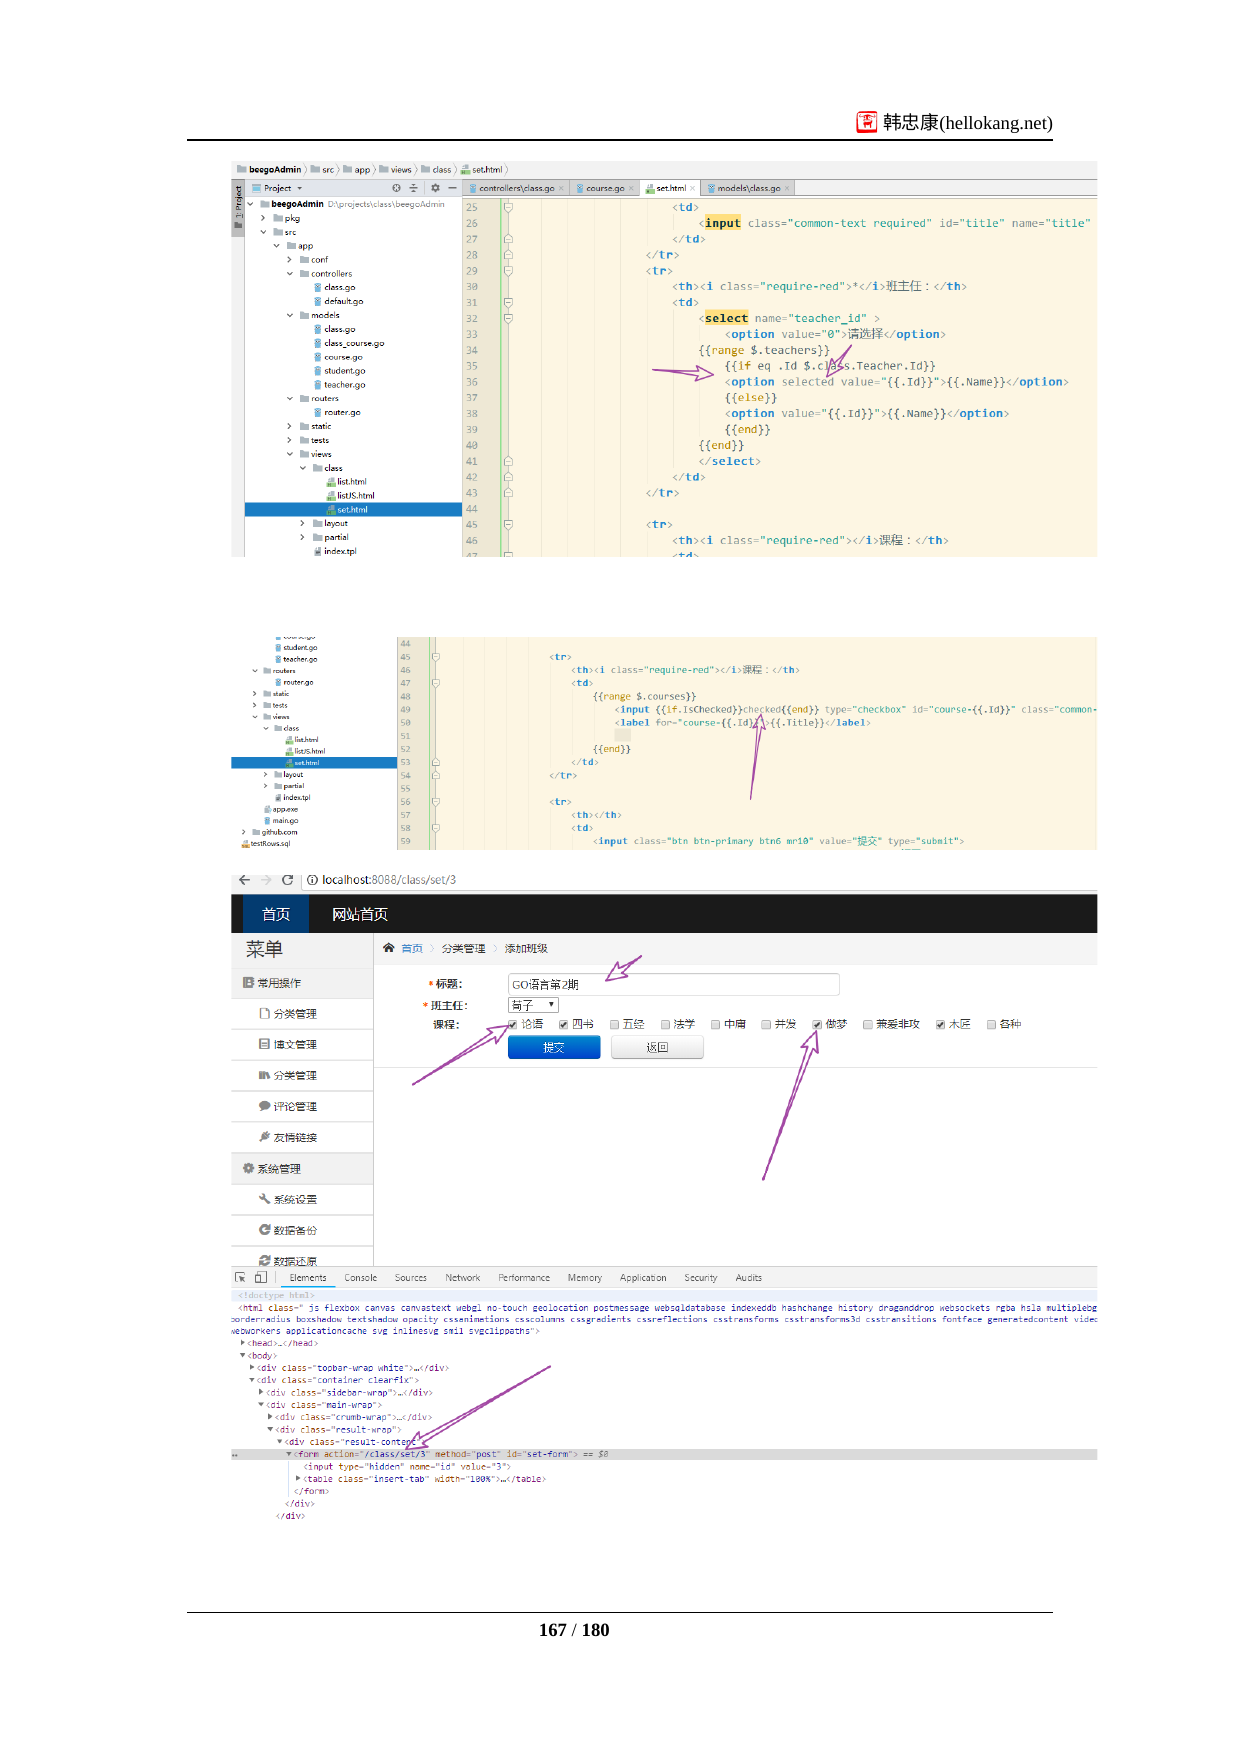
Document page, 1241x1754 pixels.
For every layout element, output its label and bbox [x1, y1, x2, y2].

picture [856, 111, 878, 133]
picture [231, 161, 1098, 557]
picture [231, 637, 1098, 850]
picture [231, 875, 1098, 1520]
